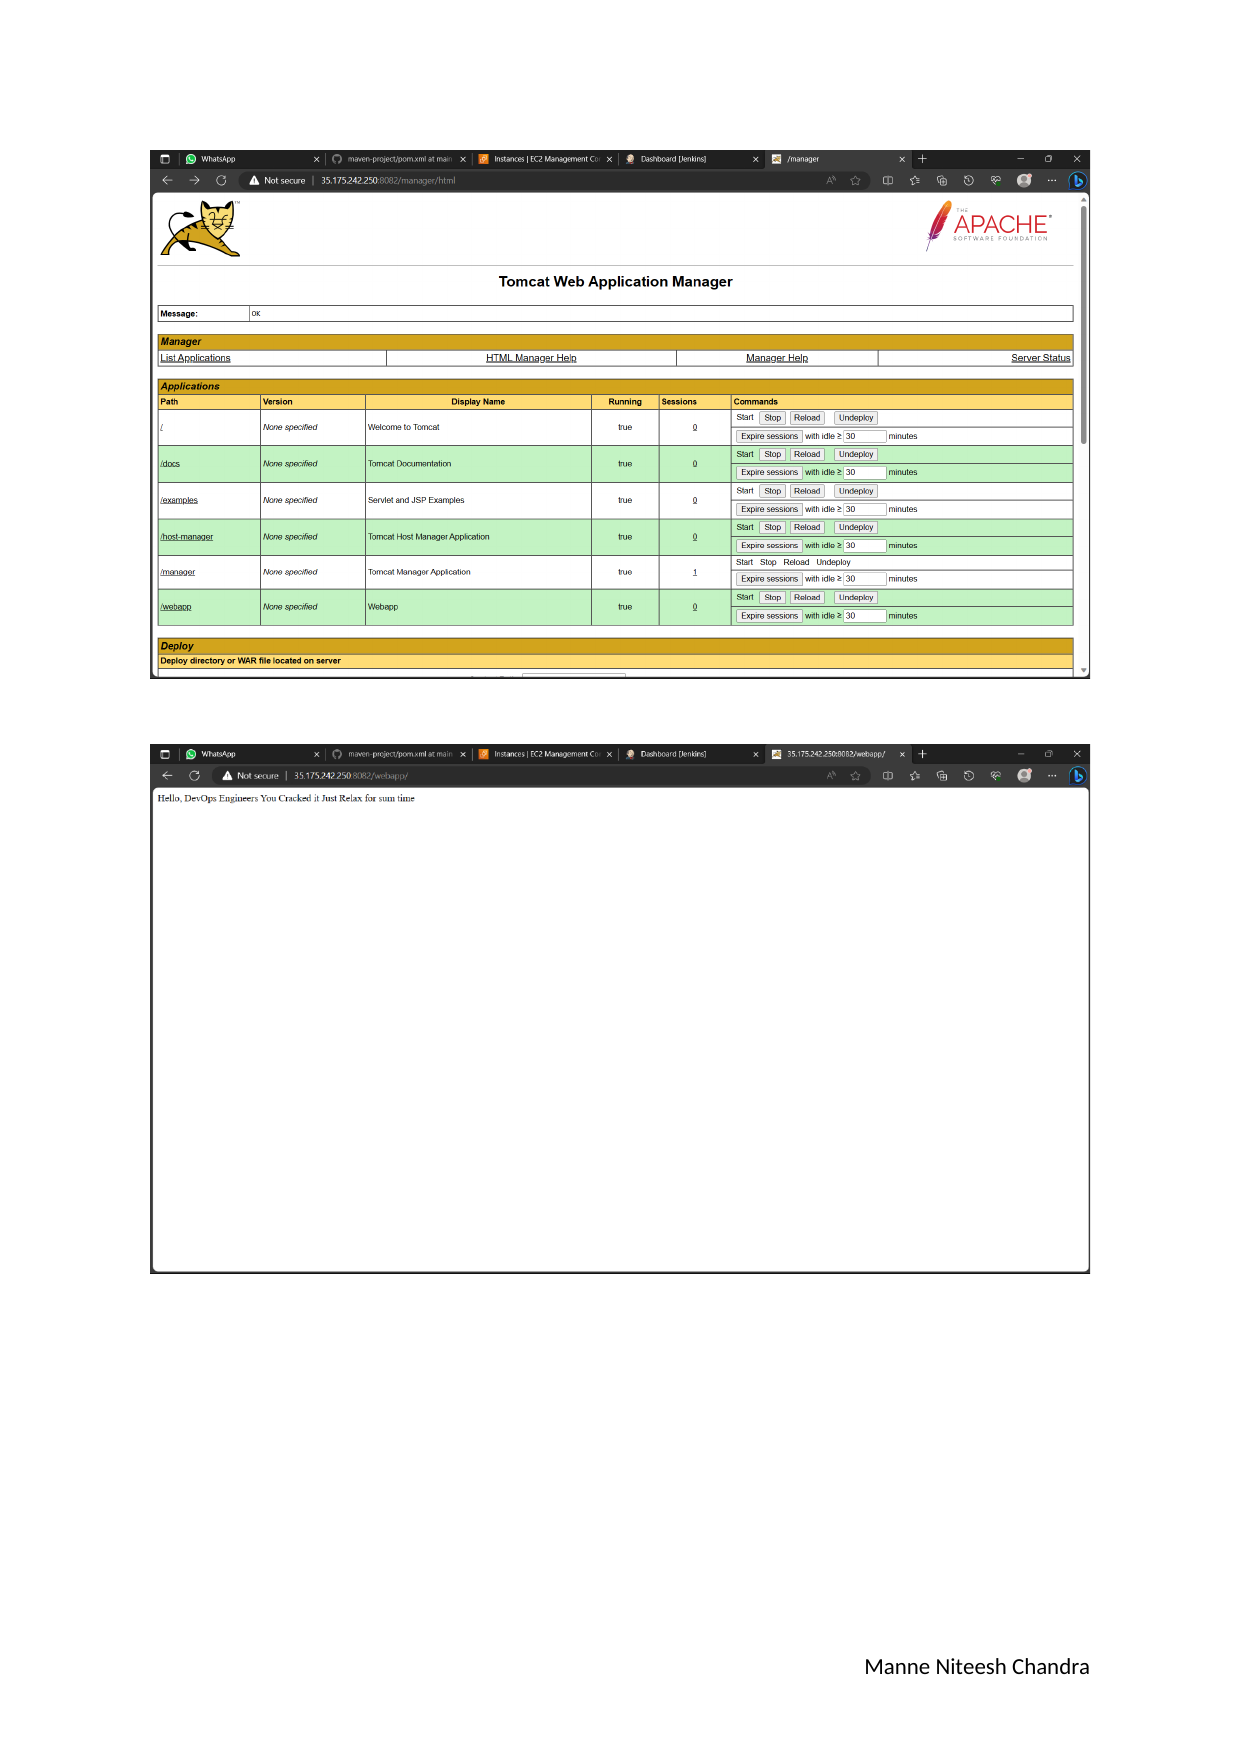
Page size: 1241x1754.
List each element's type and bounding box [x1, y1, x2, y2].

picture [150, 744, 1091, 1274]
picture [150, 150, 1091, 679]
